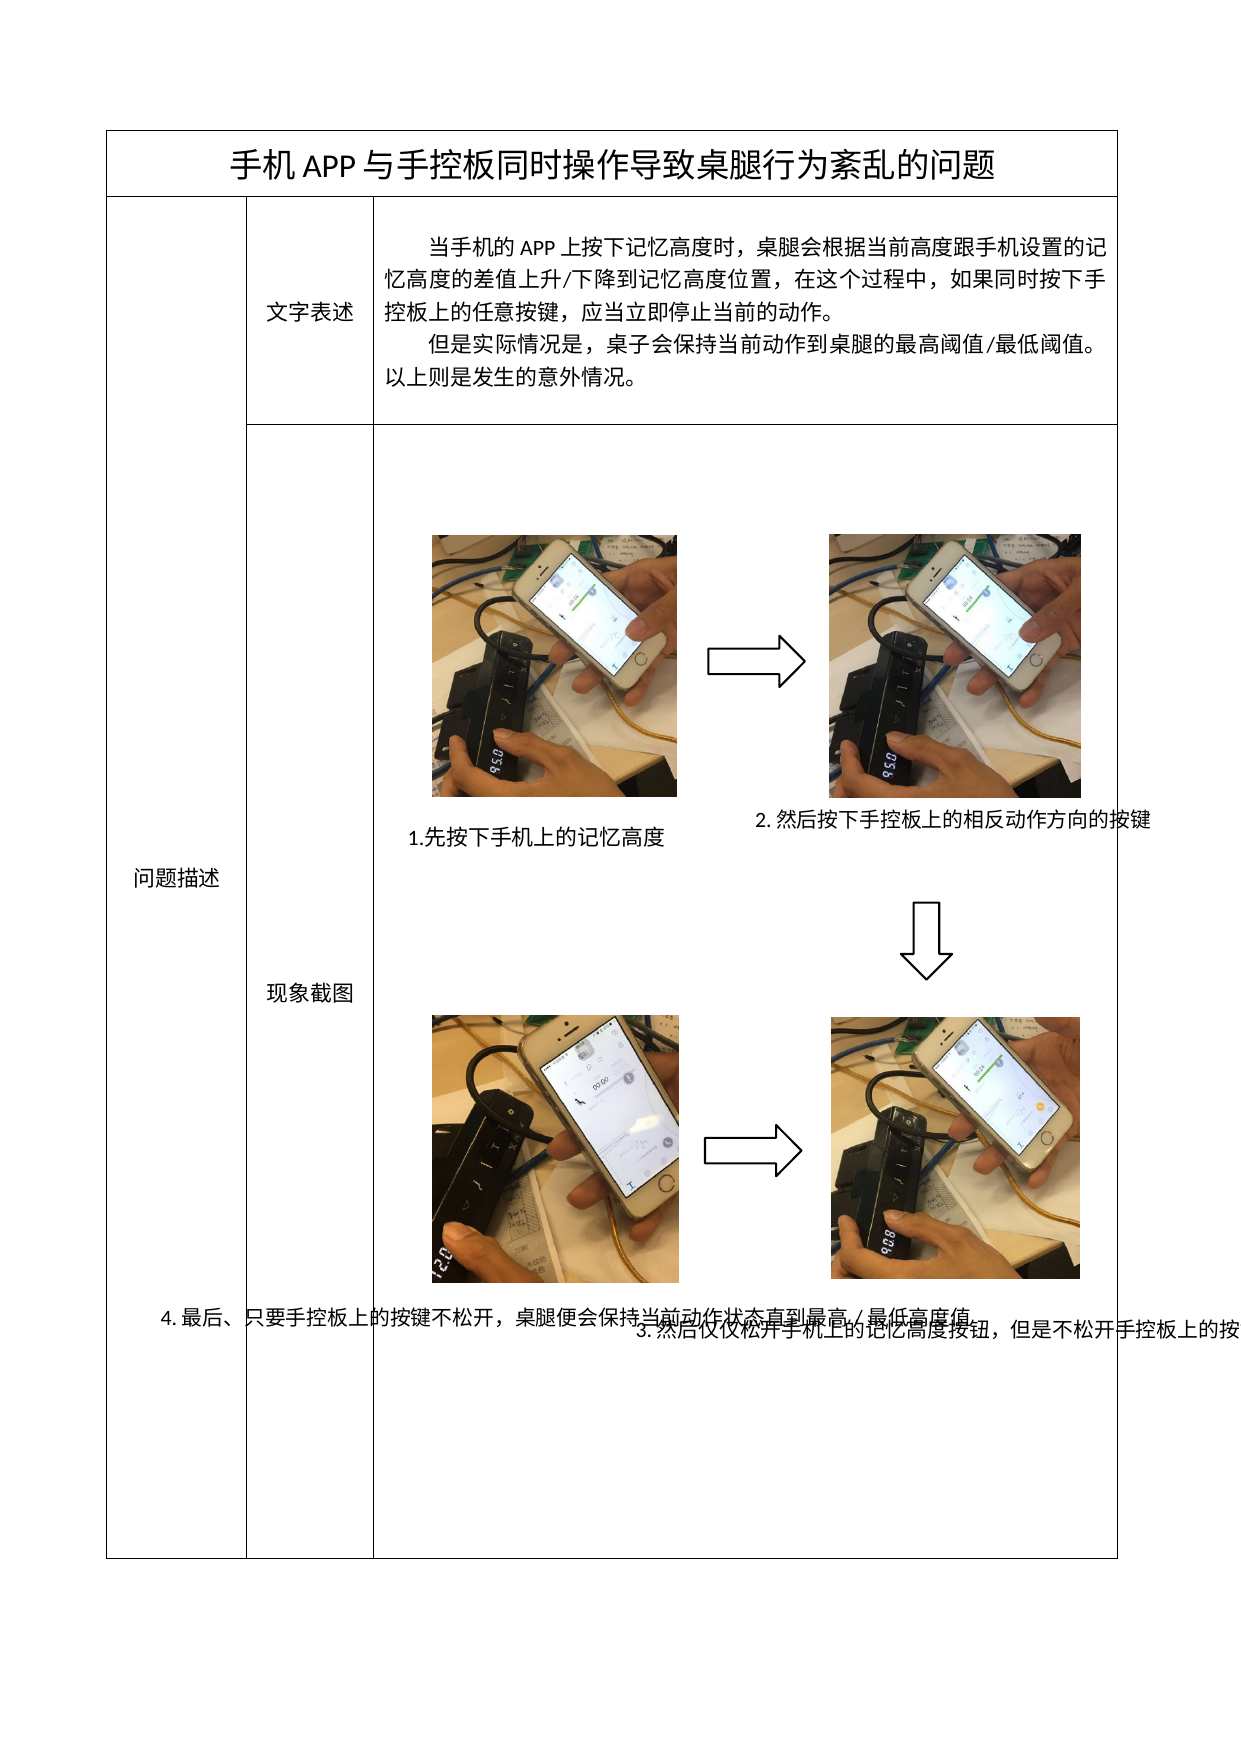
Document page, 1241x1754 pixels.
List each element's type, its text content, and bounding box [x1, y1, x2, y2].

table_cell 现象截图 [247, 425, 373, 1558]
table_cell 文字表述 [247, 197, 373, 424]
table_cell 当手机的APP上按下记忆高度时，桌腿会根据当前高度跟手机设置的记忆高度的差值上升/下降到记忆高度位置，在这个过程中，如果同时按下手控板上的任意按键，应当立即停止当前的动作。 但是实际情况是，桌子会保持当前动作到桌腿的最高阈值/最低阈值。以上则是发生的意外情况。 [374, 197, 1117, 424]
table_cell [374, 425, 1117, 1558]
table_cell 问题描述 [107, 197, 246, 1558]
table_header 手机APP与手控板同时操作导致桌腿行为紊乱的问题 [107, 131, 1117, 196]
